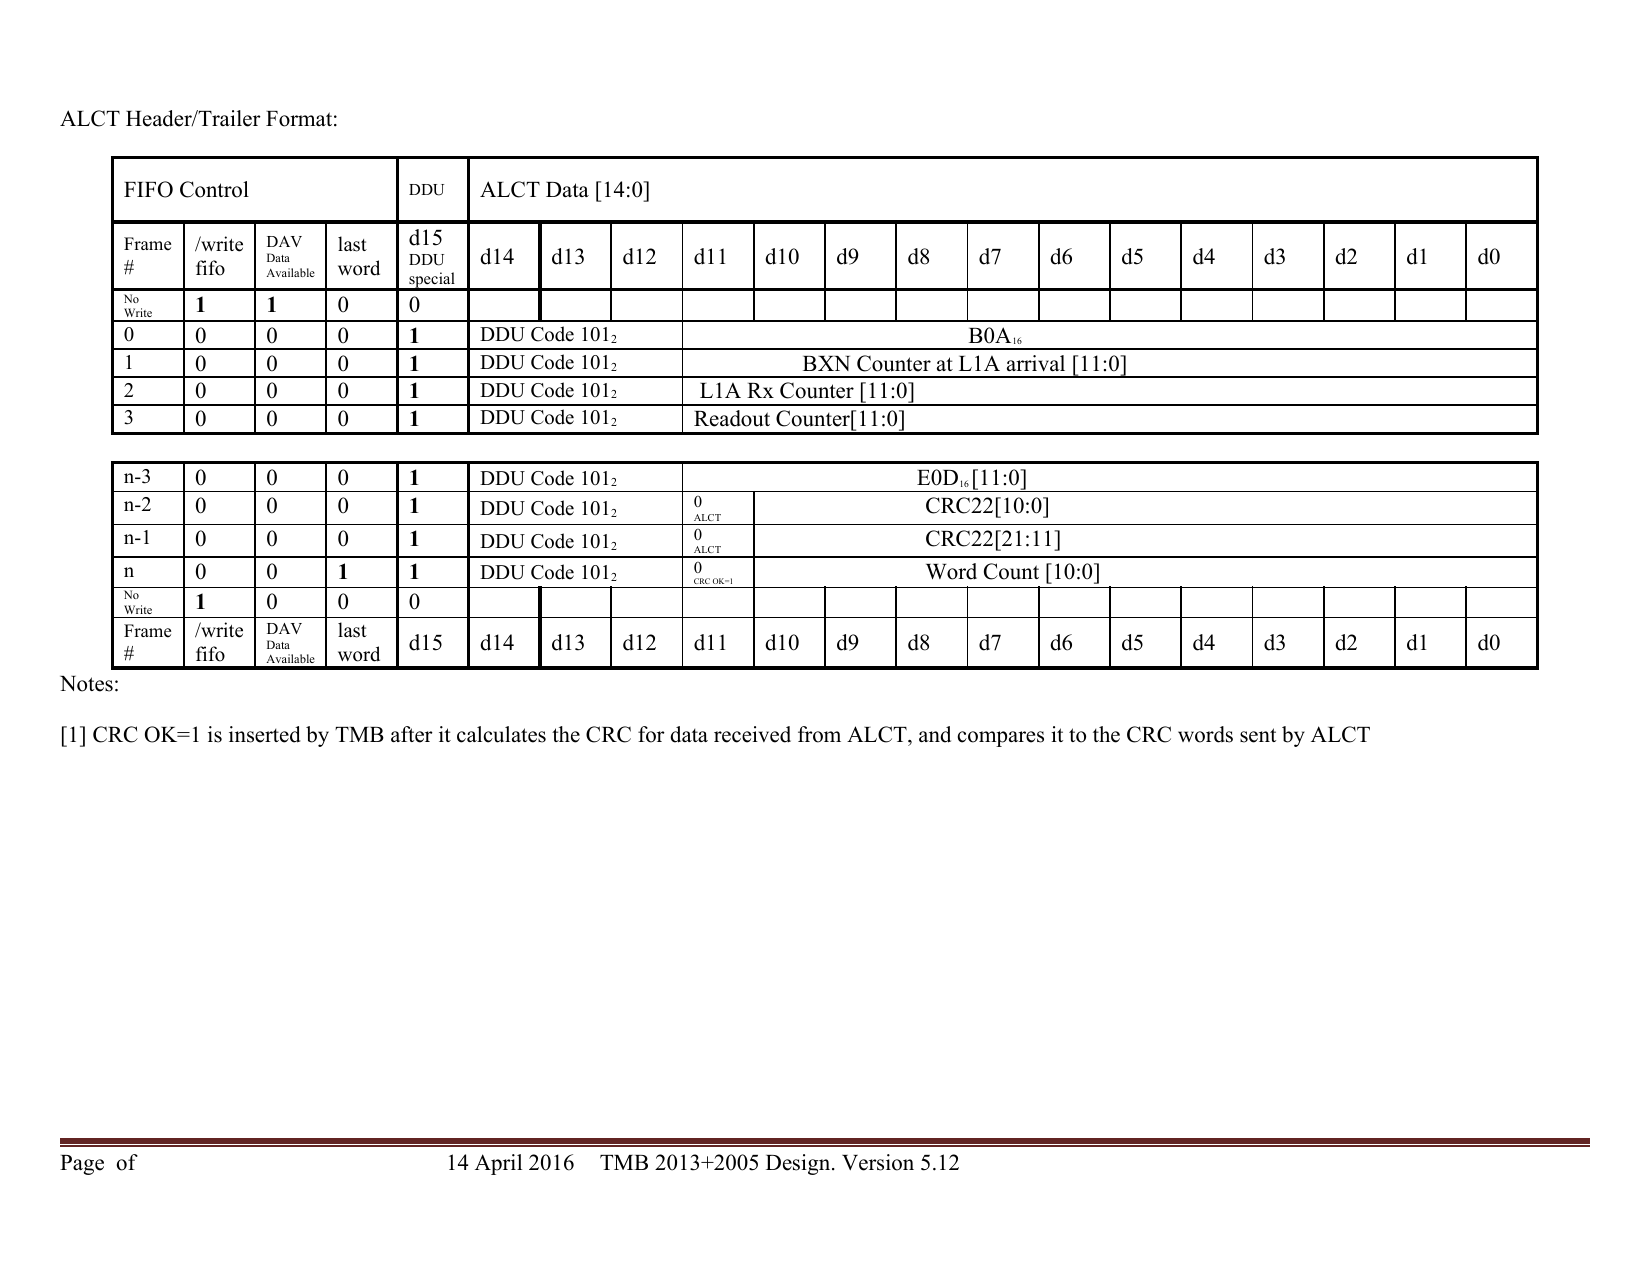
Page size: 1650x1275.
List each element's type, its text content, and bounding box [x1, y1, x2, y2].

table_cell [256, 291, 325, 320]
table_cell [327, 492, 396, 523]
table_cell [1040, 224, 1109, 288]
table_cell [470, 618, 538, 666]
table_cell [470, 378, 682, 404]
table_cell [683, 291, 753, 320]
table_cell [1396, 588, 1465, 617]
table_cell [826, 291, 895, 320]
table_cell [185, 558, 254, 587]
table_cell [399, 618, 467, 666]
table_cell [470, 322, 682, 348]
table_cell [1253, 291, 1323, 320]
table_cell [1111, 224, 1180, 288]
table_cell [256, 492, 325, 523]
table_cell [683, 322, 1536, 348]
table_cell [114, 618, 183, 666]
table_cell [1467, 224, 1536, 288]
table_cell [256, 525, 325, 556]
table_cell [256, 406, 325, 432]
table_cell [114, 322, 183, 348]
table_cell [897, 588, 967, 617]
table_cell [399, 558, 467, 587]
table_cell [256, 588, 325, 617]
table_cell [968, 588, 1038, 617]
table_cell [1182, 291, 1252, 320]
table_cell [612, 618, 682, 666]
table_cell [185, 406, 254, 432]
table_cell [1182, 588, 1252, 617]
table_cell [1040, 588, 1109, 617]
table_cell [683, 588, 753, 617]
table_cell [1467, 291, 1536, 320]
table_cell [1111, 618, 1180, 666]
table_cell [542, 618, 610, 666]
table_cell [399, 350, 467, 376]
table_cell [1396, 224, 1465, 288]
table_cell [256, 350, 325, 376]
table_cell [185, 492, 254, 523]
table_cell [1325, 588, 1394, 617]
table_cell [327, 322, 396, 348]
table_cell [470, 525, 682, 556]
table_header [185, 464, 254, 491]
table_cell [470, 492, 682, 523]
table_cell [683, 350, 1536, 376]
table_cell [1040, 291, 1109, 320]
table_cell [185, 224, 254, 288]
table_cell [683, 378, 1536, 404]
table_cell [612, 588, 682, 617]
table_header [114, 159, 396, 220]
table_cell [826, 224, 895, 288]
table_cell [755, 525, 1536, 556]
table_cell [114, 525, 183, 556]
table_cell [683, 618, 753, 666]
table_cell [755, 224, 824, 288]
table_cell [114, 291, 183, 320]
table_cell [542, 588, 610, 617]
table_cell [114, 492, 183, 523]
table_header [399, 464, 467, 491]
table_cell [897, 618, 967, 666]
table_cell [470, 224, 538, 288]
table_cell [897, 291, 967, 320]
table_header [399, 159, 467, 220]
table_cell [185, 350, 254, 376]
text ALCT Header/Trailer Format: [60, 105, 1590, 131]
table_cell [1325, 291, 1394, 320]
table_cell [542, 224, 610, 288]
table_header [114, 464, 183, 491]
text Notes: [60, 669, 1590, 696]
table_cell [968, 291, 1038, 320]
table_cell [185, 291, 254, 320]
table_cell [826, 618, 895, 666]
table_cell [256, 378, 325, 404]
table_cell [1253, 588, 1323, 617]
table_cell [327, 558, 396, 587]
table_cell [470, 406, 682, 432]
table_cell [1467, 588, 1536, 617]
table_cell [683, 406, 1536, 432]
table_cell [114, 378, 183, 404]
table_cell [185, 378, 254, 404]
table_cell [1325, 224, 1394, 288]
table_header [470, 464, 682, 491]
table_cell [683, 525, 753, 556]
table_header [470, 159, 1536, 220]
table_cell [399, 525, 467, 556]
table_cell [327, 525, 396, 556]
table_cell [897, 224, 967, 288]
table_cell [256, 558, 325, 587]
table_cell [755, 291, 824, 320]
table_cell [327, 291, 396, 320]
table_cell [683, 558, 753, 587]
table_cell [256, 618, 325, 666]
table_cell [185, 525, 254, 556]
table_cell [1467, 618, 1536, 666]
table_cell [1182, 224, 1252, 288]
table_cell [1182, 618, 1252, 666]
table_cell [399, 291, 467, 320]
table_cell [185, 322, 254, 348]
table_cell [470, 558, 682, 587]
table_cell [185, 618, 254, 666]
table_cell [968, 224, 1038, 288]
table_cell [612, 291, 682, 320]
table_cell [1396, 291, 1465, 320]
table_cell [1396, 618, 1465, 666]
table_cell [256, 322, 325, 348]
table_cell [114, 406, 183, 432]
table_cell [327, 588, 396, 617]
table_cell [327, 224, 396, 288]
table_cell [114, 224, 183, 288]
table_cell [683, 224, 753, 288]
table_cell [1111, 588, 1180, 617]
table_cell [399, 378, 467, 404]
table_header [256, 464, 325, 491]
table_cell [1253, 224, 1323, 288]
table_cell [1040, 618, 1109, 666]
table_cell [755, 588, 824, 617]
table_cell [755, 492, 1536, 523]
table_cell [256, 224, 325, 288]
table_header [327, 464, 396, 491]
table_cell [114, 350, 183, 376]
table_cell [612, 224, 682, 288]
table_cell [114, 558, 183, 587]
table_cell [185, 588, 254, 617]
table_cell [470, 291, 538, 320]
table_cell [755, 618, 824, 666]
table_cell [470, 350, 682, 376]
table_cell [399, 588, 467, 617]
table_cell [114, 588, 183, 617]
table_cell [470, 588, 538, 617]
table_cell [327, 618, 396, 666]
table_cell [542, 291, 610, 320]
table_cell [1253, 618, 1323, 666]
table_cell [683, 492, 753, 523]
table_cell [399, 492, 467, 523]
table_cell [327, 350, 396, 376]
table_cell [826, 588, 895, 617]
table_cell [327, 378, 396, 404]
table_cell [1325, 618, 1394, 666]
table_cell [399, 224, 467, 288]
text [1] CRC OK=1 is inserted by TMB after it calculates the CRC for data received from ALCT, and compares it to the CRC words sent by ALCT [60, 721, 1590, 747]
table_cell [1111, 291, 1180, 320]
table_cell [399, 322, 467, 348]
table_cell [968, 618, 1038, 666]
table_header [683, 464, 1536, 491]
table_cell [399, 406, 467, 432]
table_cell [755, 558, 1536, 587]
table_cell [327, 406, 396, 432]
